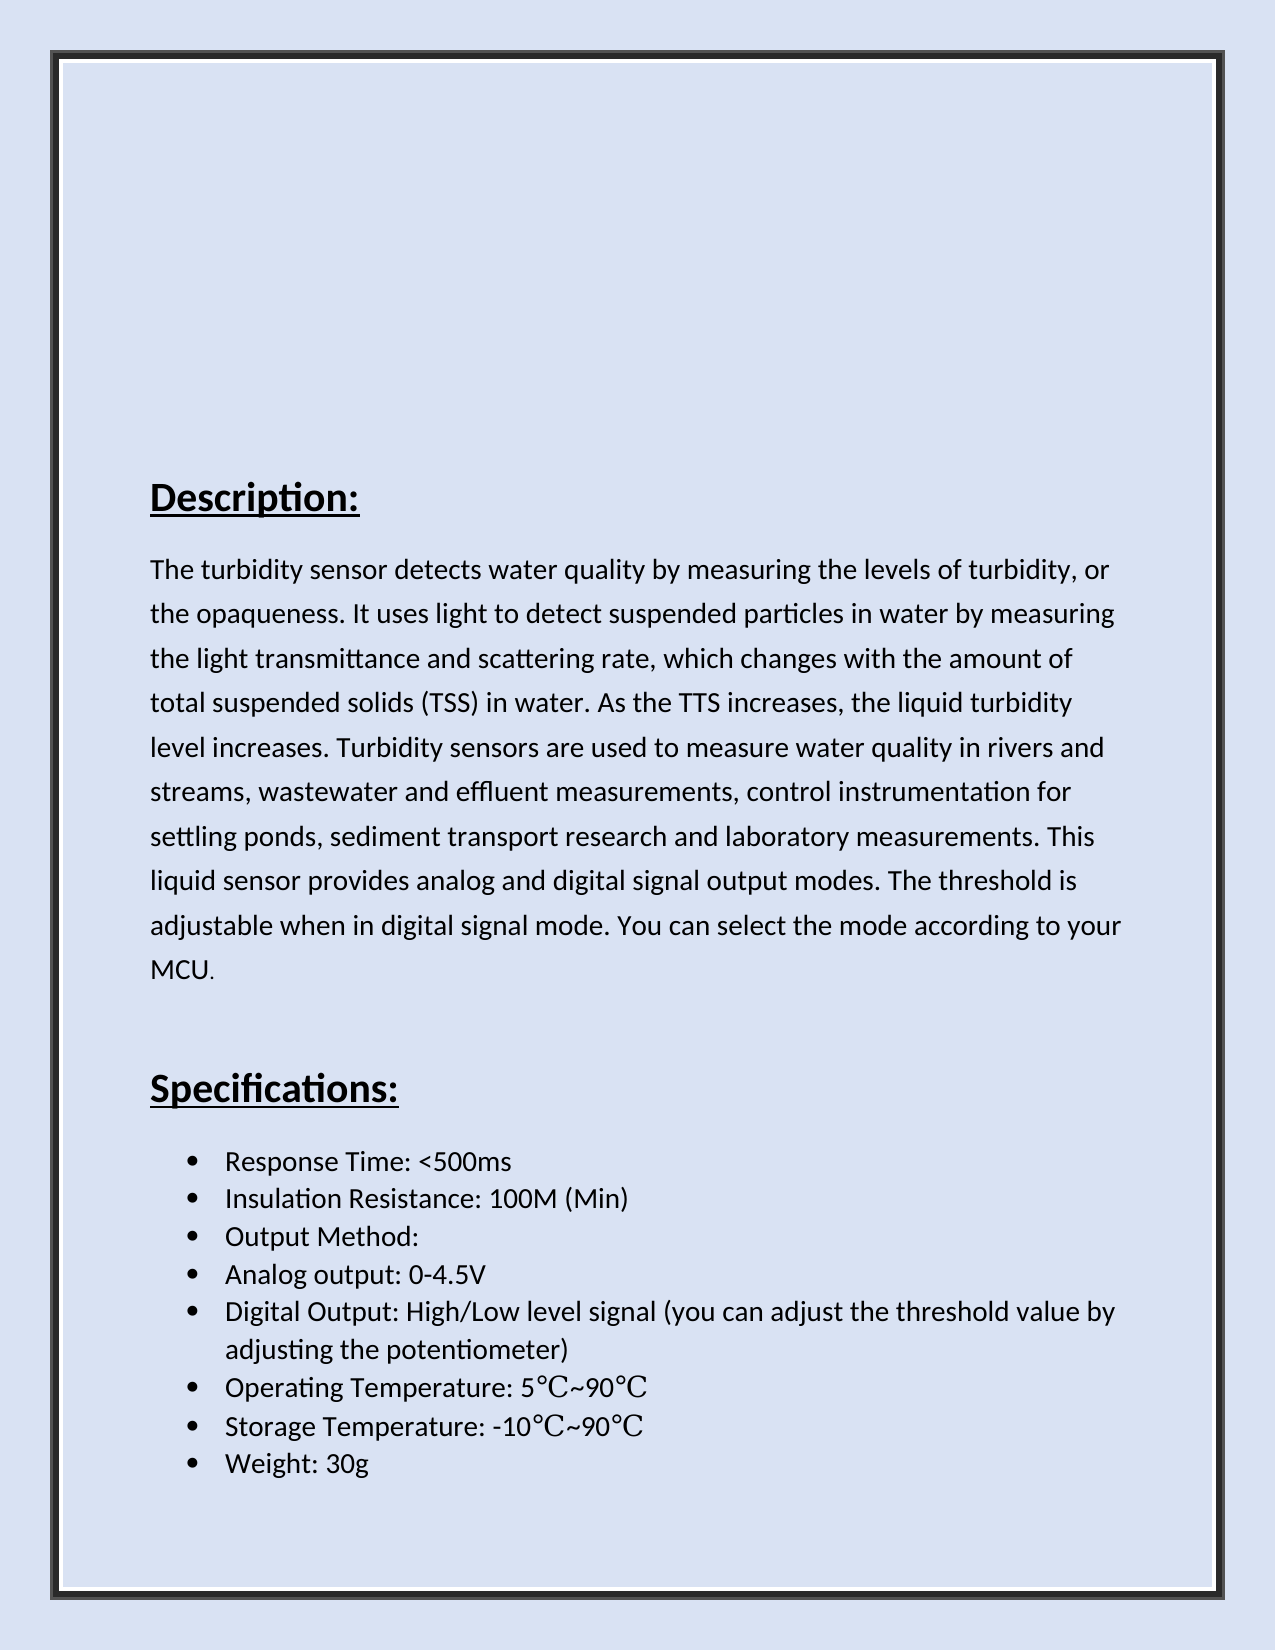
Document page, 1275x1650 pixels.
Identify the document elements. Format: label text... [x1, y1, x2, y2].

list Weight: 30g [187, 1446, 1125, 1481]
list Response Time: <500ms [187, 1143, 1125, 1178]
list Output Method: [187, 1218, 1125, 1254]
text The turbidity sensor detects water quality by measuring the levels of turbidity, or the opaqueness. It uses light to detect suspended particles in water by measuring the light transmittance and scattering rate, which changes with the amount of total suspended solids (TSS) in water. As the TTS increases, the liquid turbidity level increases. Turbidity sensors are used to measure water quality in rivers and streams, wastewater and effluent measurements, control instrumentation for settling ponds, sediment transport research and laboratory measurements. This liquid sensor provides analog and digital signal output modes. The threshold is adjustable when in digital signal mode. You can select the mode according to your MCU. [150, 551, 1125, 987]
list Insulation Resistance: 100M (Min) [187, 1180, 1125, 1216]
list Analog output: 0-4.5V [187, 1256, 1125, 1291]
text Description: [150, 471, 1125, 522]
text Specifications: [150, 1062, 1125, 1113]
list Digital Output: High/Low level signal (you can adjust the threshold value by adjusting the potentiometer) [187, 1293, 1125, 1367]
list Storage Temperature: -10℃~90℃ [187, 1407, 1125, 1443]
list Operating Temperature: 5℃~90℃ [187, 1369, 1125, 1405]
